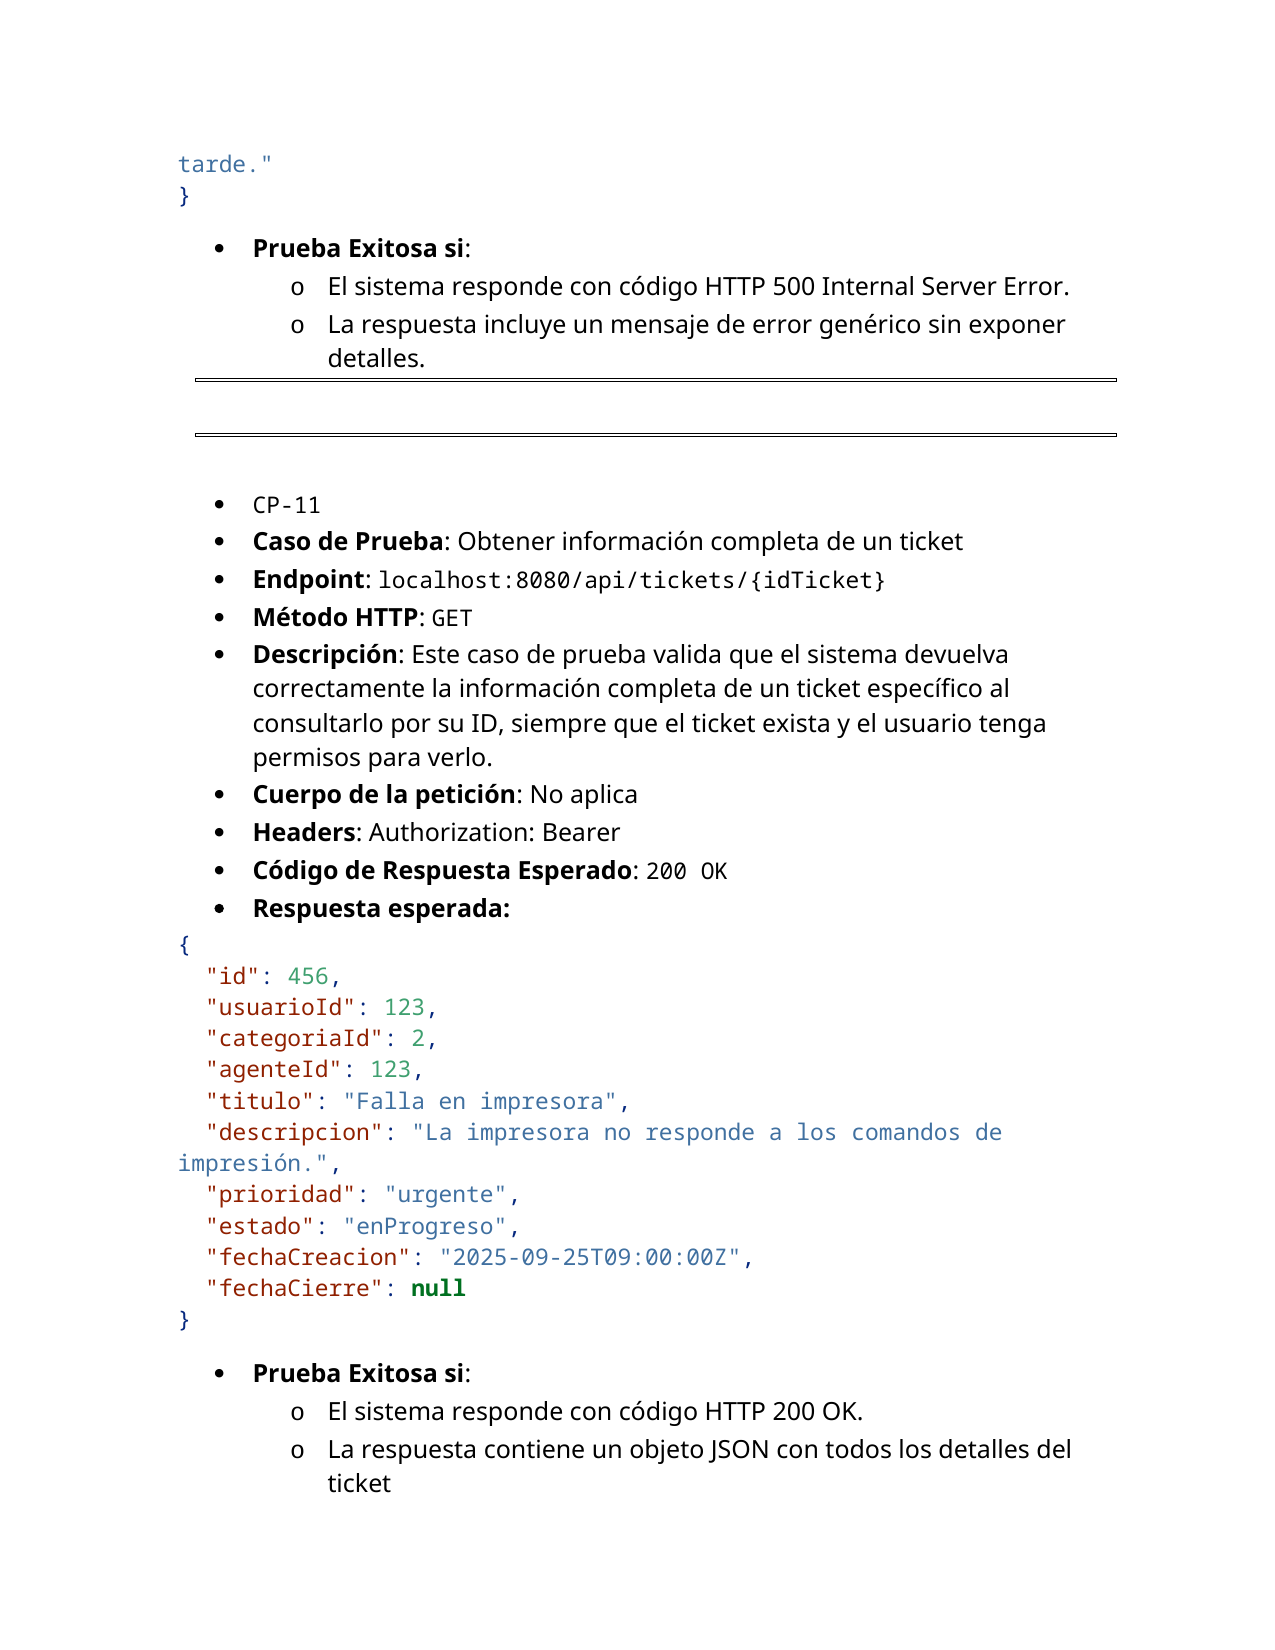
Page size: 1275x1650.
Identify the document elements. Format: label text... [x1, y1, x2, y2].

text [177, 148, 1098, 210]
list Método HTTP: GET [215, 599, 1098, 633]
list Cuerpo de la petición: No aplica [215, 777, 1098, 811]
list La respuesta incluye un mensaje de error genérico sin exponer detalles. [290, 307, 1098, 375]
list Prueba Exitosa si: [215, 1355, 1098, 1389]
list Headers: Authorization: Bearer [215, 815, 1098, 849]
list Código de Respuesta Esperado: 200 OK [215, 853, 1098, 887]
list Endpoint: localhost:8080/api/tickets/{idTicket} [215, 561, 1098, 596]
text { "id": 456, "usuarioId": 123, "categoriaId": 2, "agenteId": 123, "titulo": "Falla en impresora", "descripcion": "La impresora no responde a los comandos de impresión.", "prioridad": "urgente", "estado": "enProgreso", "fechaCreacion": "2025-09-25T09:00:00Z", "fechaCierre": null } [177, 928, 1098, 1334]
list CP-11 [215, 489, 1098, 520]
list Descripción: Este caso de prueba valida que el sistema devuelva correctamente la información completa de un ticket específico al consultarlo por su ID, siempre que el ticket exista y el usuario tenga permisos para verlo. [215, 637, 1098, 773]
list Prueba Exitosa si: [215, 231, 1098, 265]
list Caso de Prueba: Obtener información completa de un ticket [215, 524, 1098, 558]
list Respuesta esperada: [215, 891, 1098, 924]
list El sistema responde con código HTTP 200 OK. [290, 1393, 1098, 1427]
list La respuesta contiene un objeto JSON con todos los detalles del ticket [290, 1431, 1098, 1499]
list El sistema responde con código HTTP 500 Internal Server Error. [290, 269, 1098, 303]
